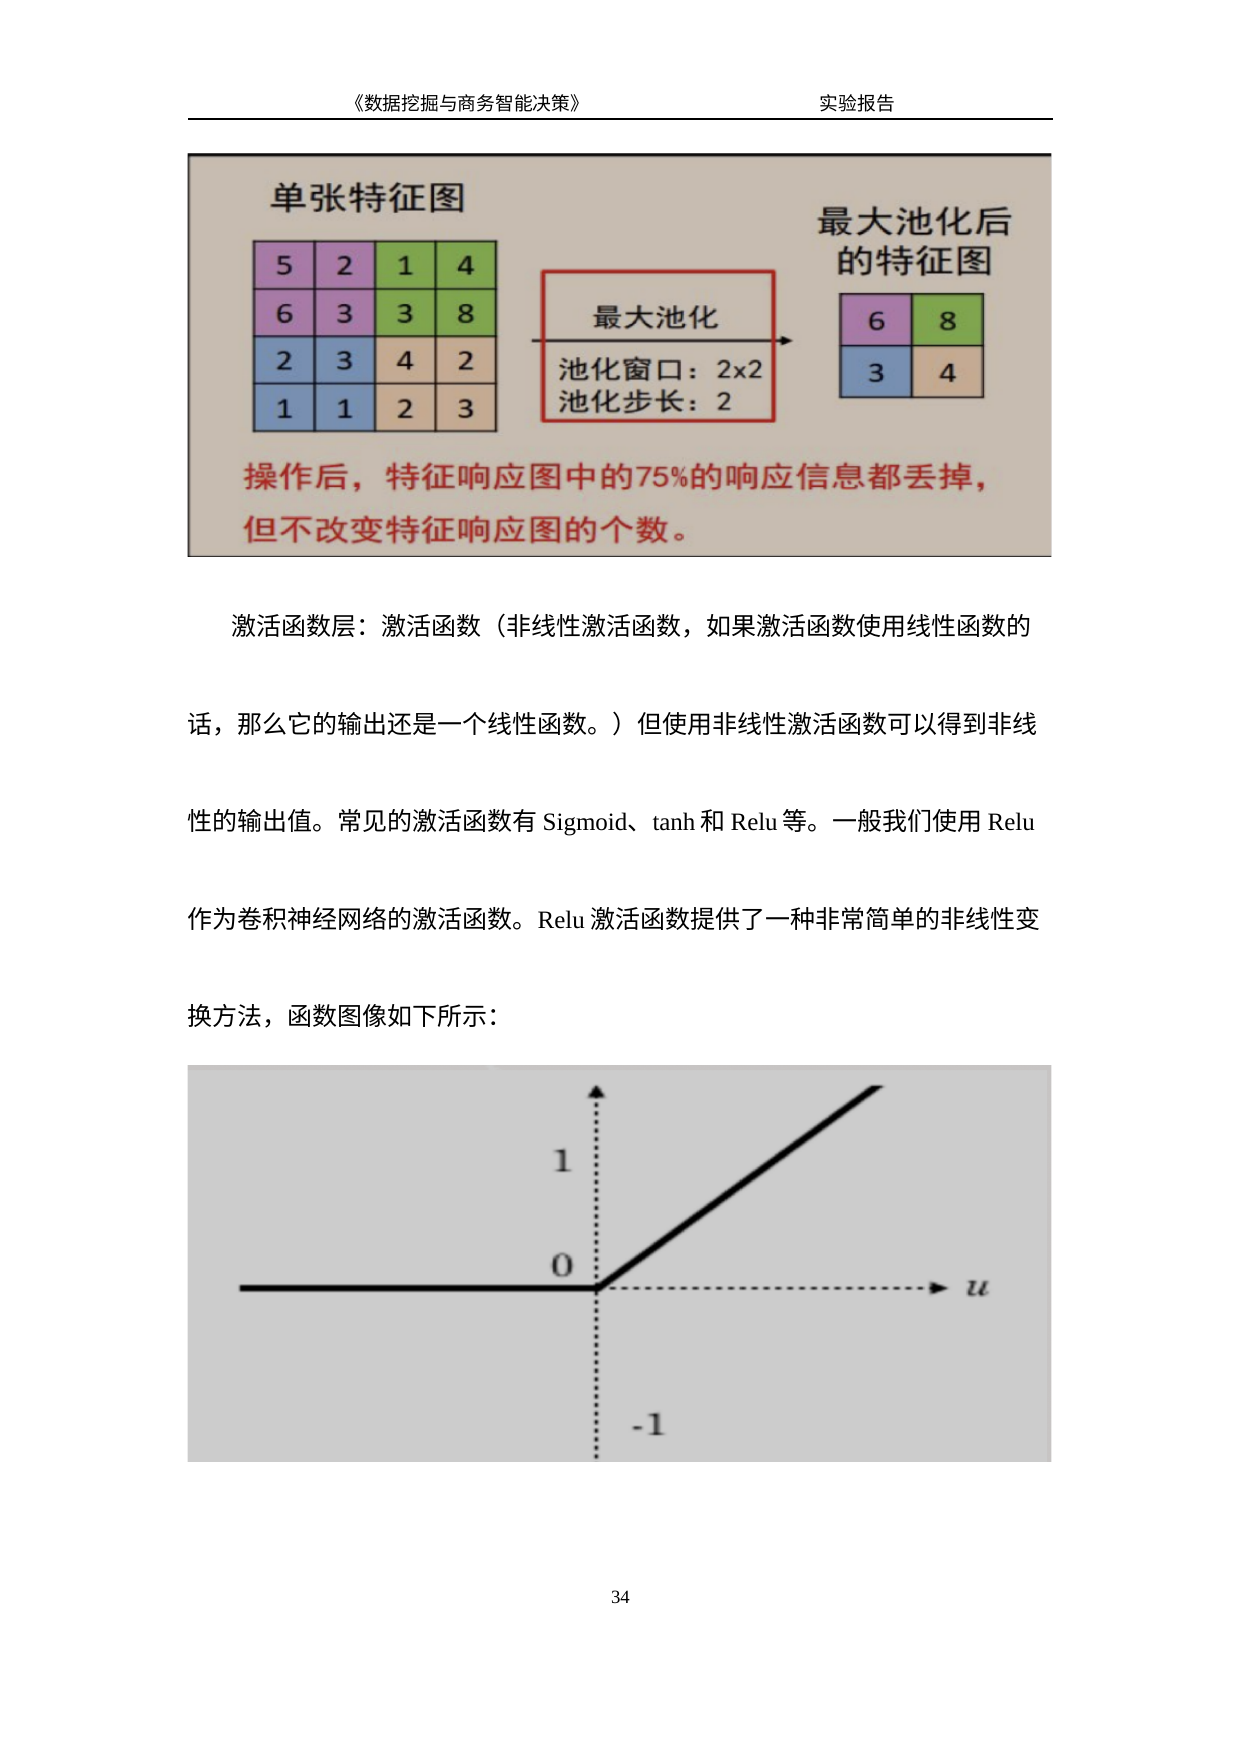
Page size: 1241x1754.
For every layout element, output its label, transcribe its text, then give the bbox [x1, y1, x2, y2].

picture [187, 1065, 1052, 1462]
text 激活函数层：激活函数（非线性激活函数，如果激活函数使用线性函数的话，那么它的输出还是一个线性函数。）但使用非线性激活函数可以得到非线性的输出值。常见的激活函数有Sigmoid、tanh和Relu等。一般我们使用Relu作为卷积神经网络的激活函数。Relu激活函数提供了一种非常简单的非线性变换方法，函数图像如下所示： [187, 592, 1053, 1047]
picture [187, 153, 1052, 557]
